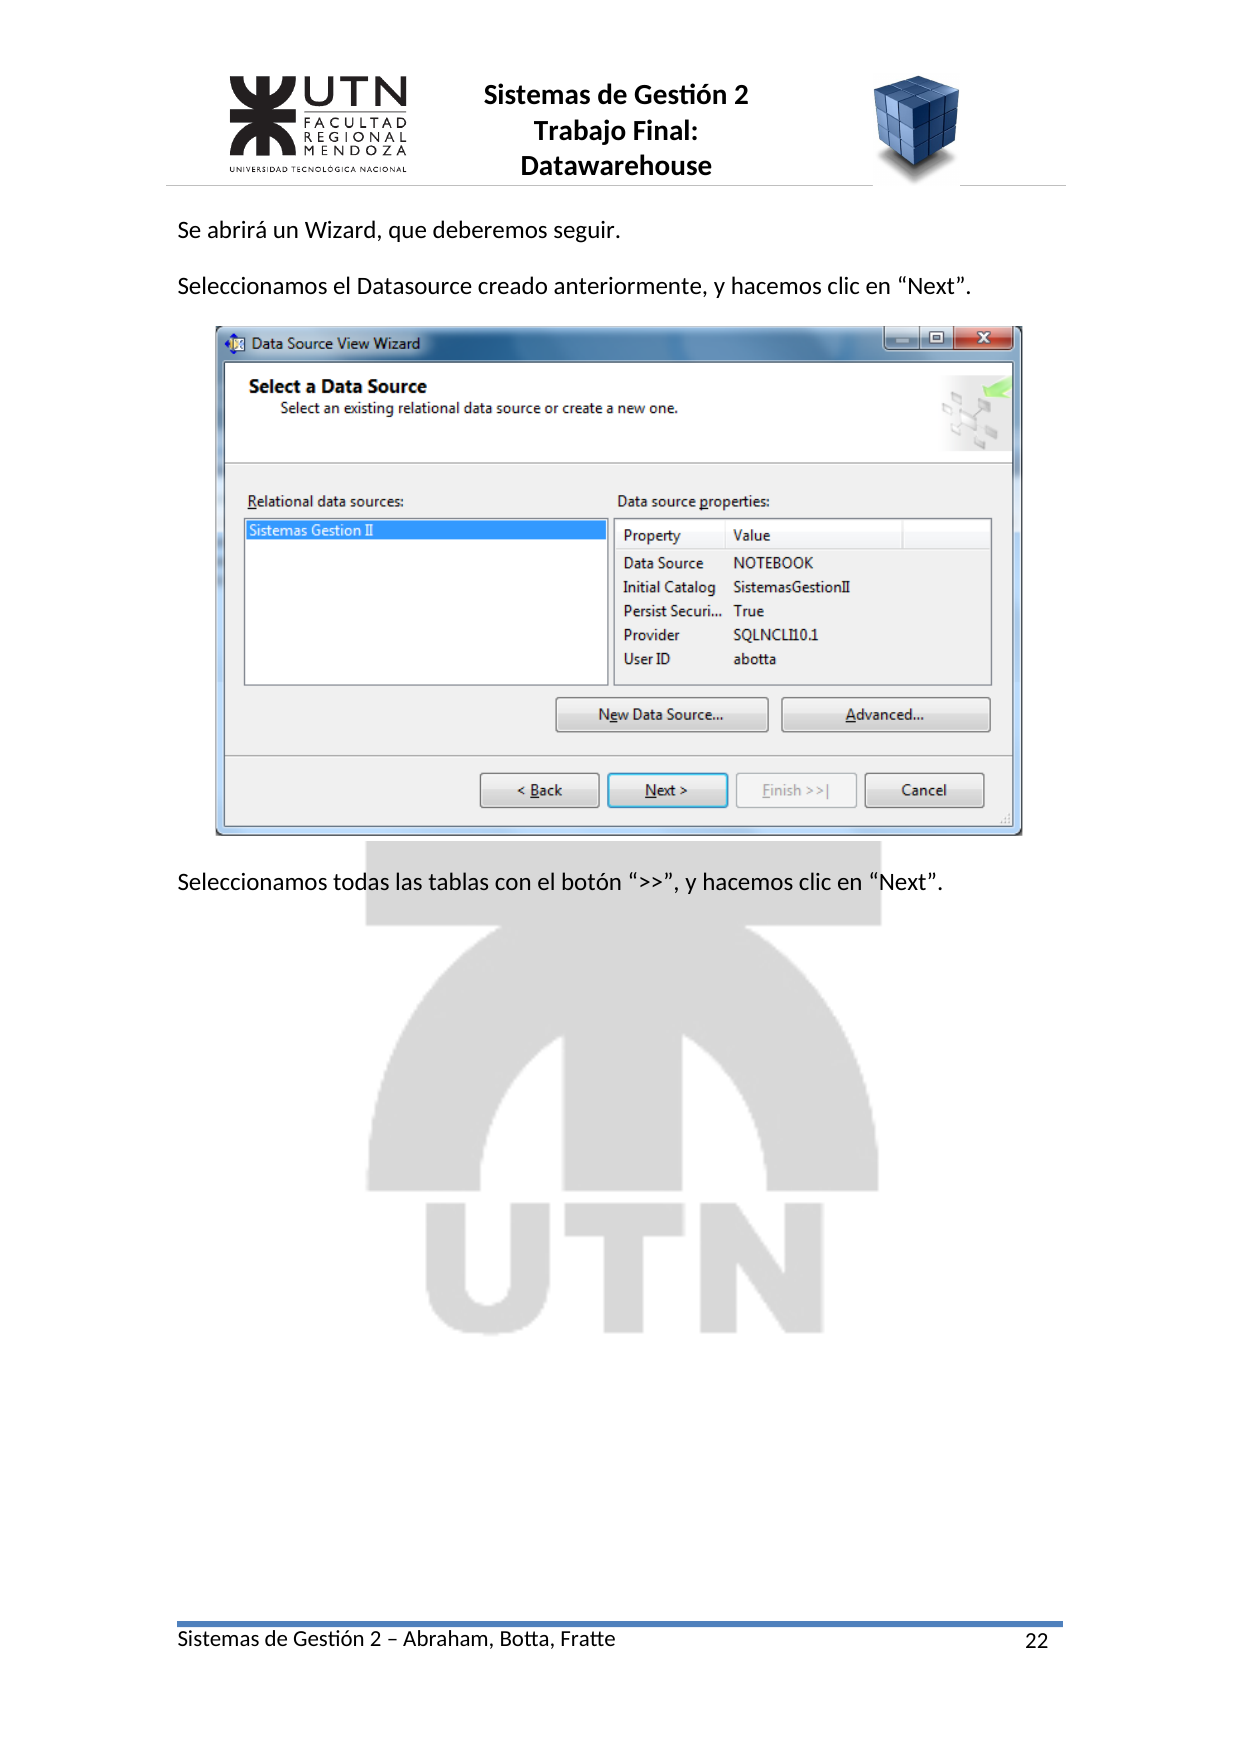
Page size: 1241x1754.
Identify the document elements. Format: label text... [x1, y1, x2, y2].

picture [215, 326, 1025, 841]
text Seleccionamos todas las tablas con el botón “>>”, y hacemos clic en “Next”. [177, 866, 1063, 896]
picture [872, 73, 960, 186]
text Seleccionamos el Datasource creado anteriormente, y hacemos clic en “Next”. [177, 270, 1063, 301]
picture [223, 73, 409, 179]
text Se abrirá un Wizard, que deberemos seguir. [177, 214, 1063, 245]
